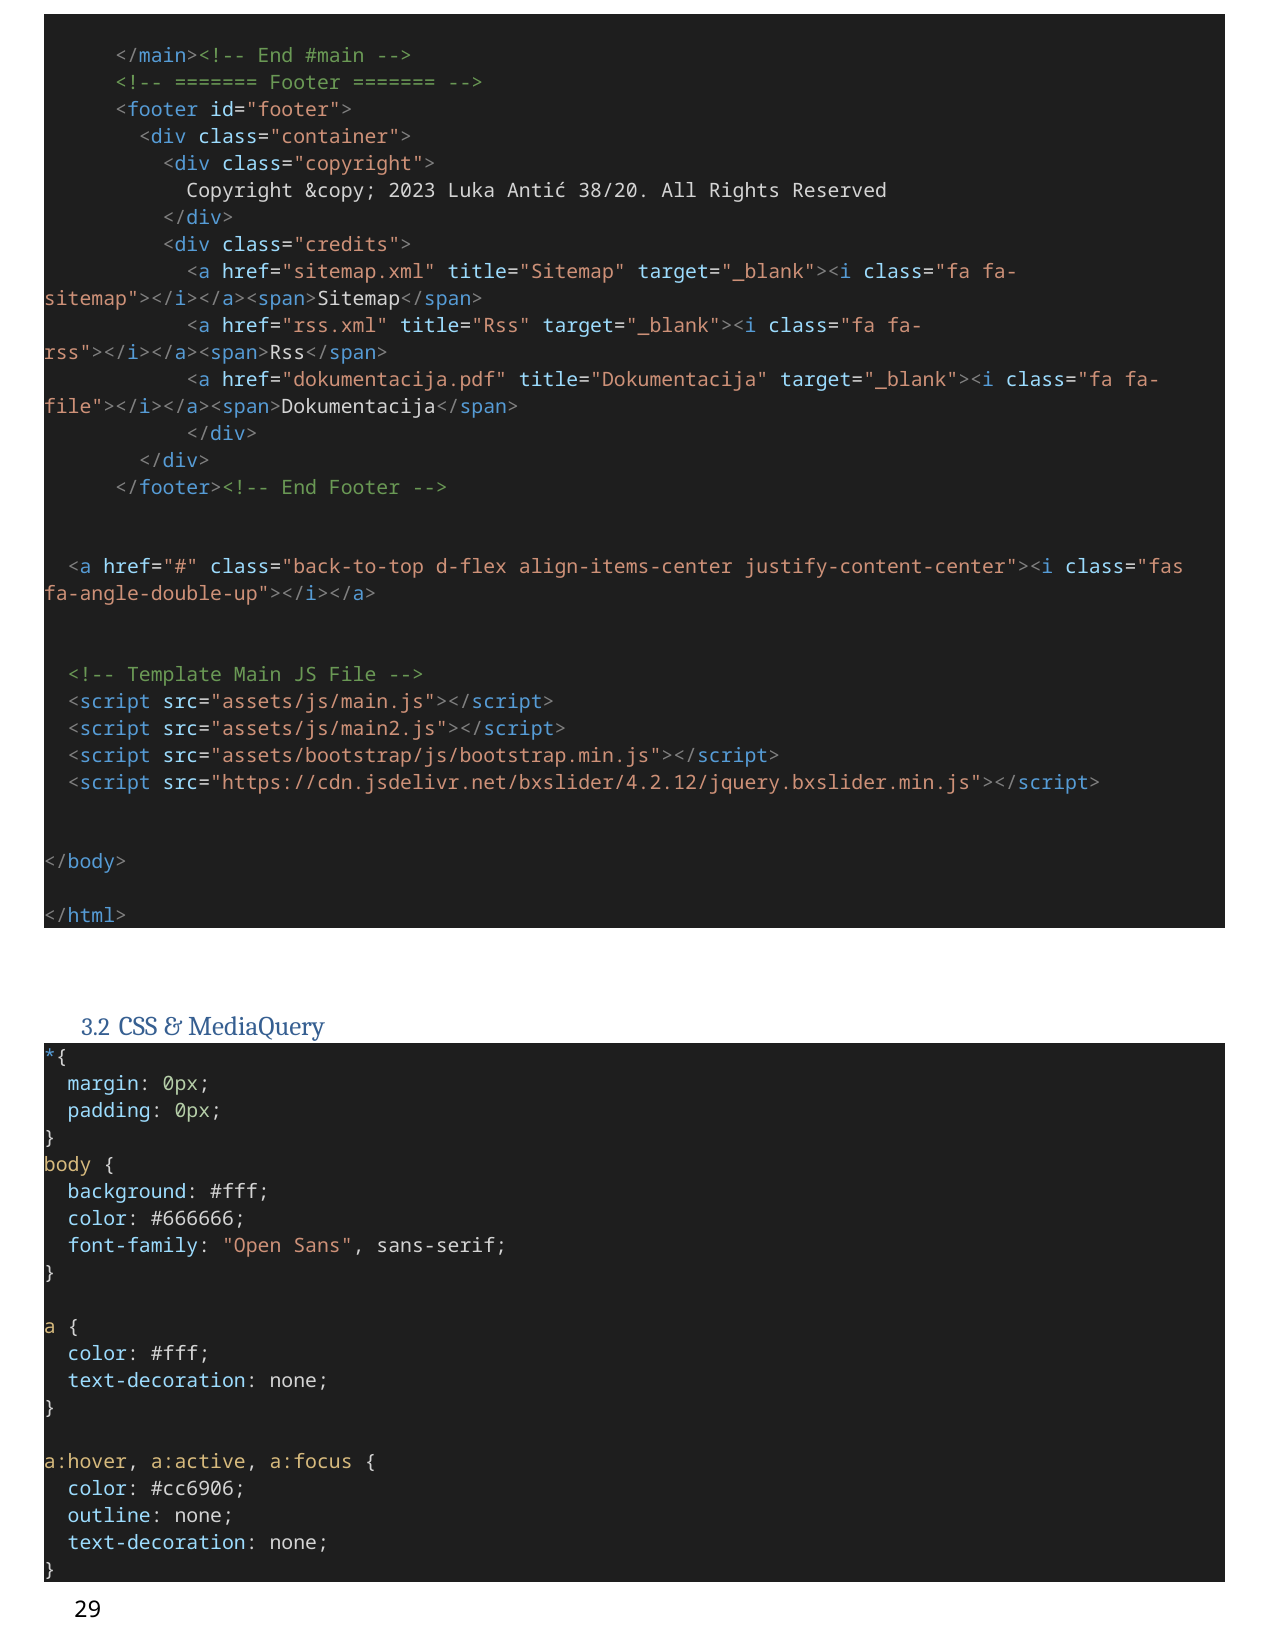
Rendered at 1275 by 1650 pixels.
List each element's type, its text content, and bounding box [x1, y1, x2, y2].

text <a href="rss.xml" title="Rss" target="_blank"><i class="fa fa-rss"></i></a><span>Rss</span> [44, 311, 1225, 365]
text color: #fff; [44, 1339, 1225, 1366]
subtitle CSS & MediaQuery [81, 1011, 1225, 1043]
text <footer id="footer"> [44, 96, 1225, 122]
text text-decoration: none; [44, 1528, 1225, 1555]
text </div> [44, 446, 1225, 473]
text <script src="assets/js/main.js"></script> [44, 687, 1225, 714]
text a { [44, 1312, 1225, 1339]
text text-decoration: none; [44, 1366, 1225, 1393]
text background: #fff; [44, 1177, 1225, 1204]
text body { [44, 1151, 1225, 1177]
text </main><!-- End #main --> [44, 42, 1225, 68]
text <!-- Template Main JS File --> [44, 660, 1225, 687]
text <div class="copyright"> [44, 149, 1225, 176]
text </body> [44, 847, 1225, 874]
text } [44, 1258, 1225, 1285]
text <a href="#" class="back-to-top d-flex align-items-center justify-content-center"><i class="fas fa-angle-double-up"></i></a> [44, 552, 1225, 606]
text color: #666666; [44, 1204, 1225, 1231]
text <div class="credits"> [44, 230, 1225, 257]
text *{ [44, 1043, 1225, 1069]
text <script src="https://cdn.jsdelivr.net/bxslider/4.2.12/jquery.bxslider.min.js"></script> [44, 768, 1225, 795]
text </div> [44, 203, 1225, 230]
text <a href="dokumentacija.pdf" title="Dokumentacija" target="_blank"><i class="fa fa-file"></i></a><span>Dokumentacija</span> [44, 365, 1225, 419]
text </footer><!-- End Footer --> [44, 473, 1225, 500]
text <div class="container"> [44, 122, 1225, 149]
text font-family: "Open Sans", sans-serif; [44, 1231, 1225, 1258]
text <a href="sitemap.xml" title="Sitemap" target="_blank"><i class="fa fa-sitemap"></i></a><span>Sitemap</span> [44, 257, 1225, 311]
text </html> [44, 901, 1225, 928]
text } [44, 1555, 1225, 1582]
text margin: 0px; [44, 1069, 1225, 1097]
text } [44, 1123, 1225, 1151]
text outline: none; [44, 1501, 1225, 1528]
text Copyright &copy; 2023 Luka Antić 38/20. All Rights Reserved [44, 176, 1225, 203]
text padding: 0px; [44, 1097, 1225, 1123]
text <script src="assets/js/main2.js"></script> [44, 714, 1225, 741]
text } [44, 1393, 1225, 1420]
text a:hover, a:active, a:focus { [44, 1447, 1225, 1474]
text color: #cc6906; [44, 1474, 1225, 1501]
text <!-- ======= Footer ======= --> [44, 68, 1225, 96]
text </div> [44, 419, 1225, 446]
text <script src="assets/bootstrap/js/bootstrap.min.js"></script> [44, 741, 1225, 768]
